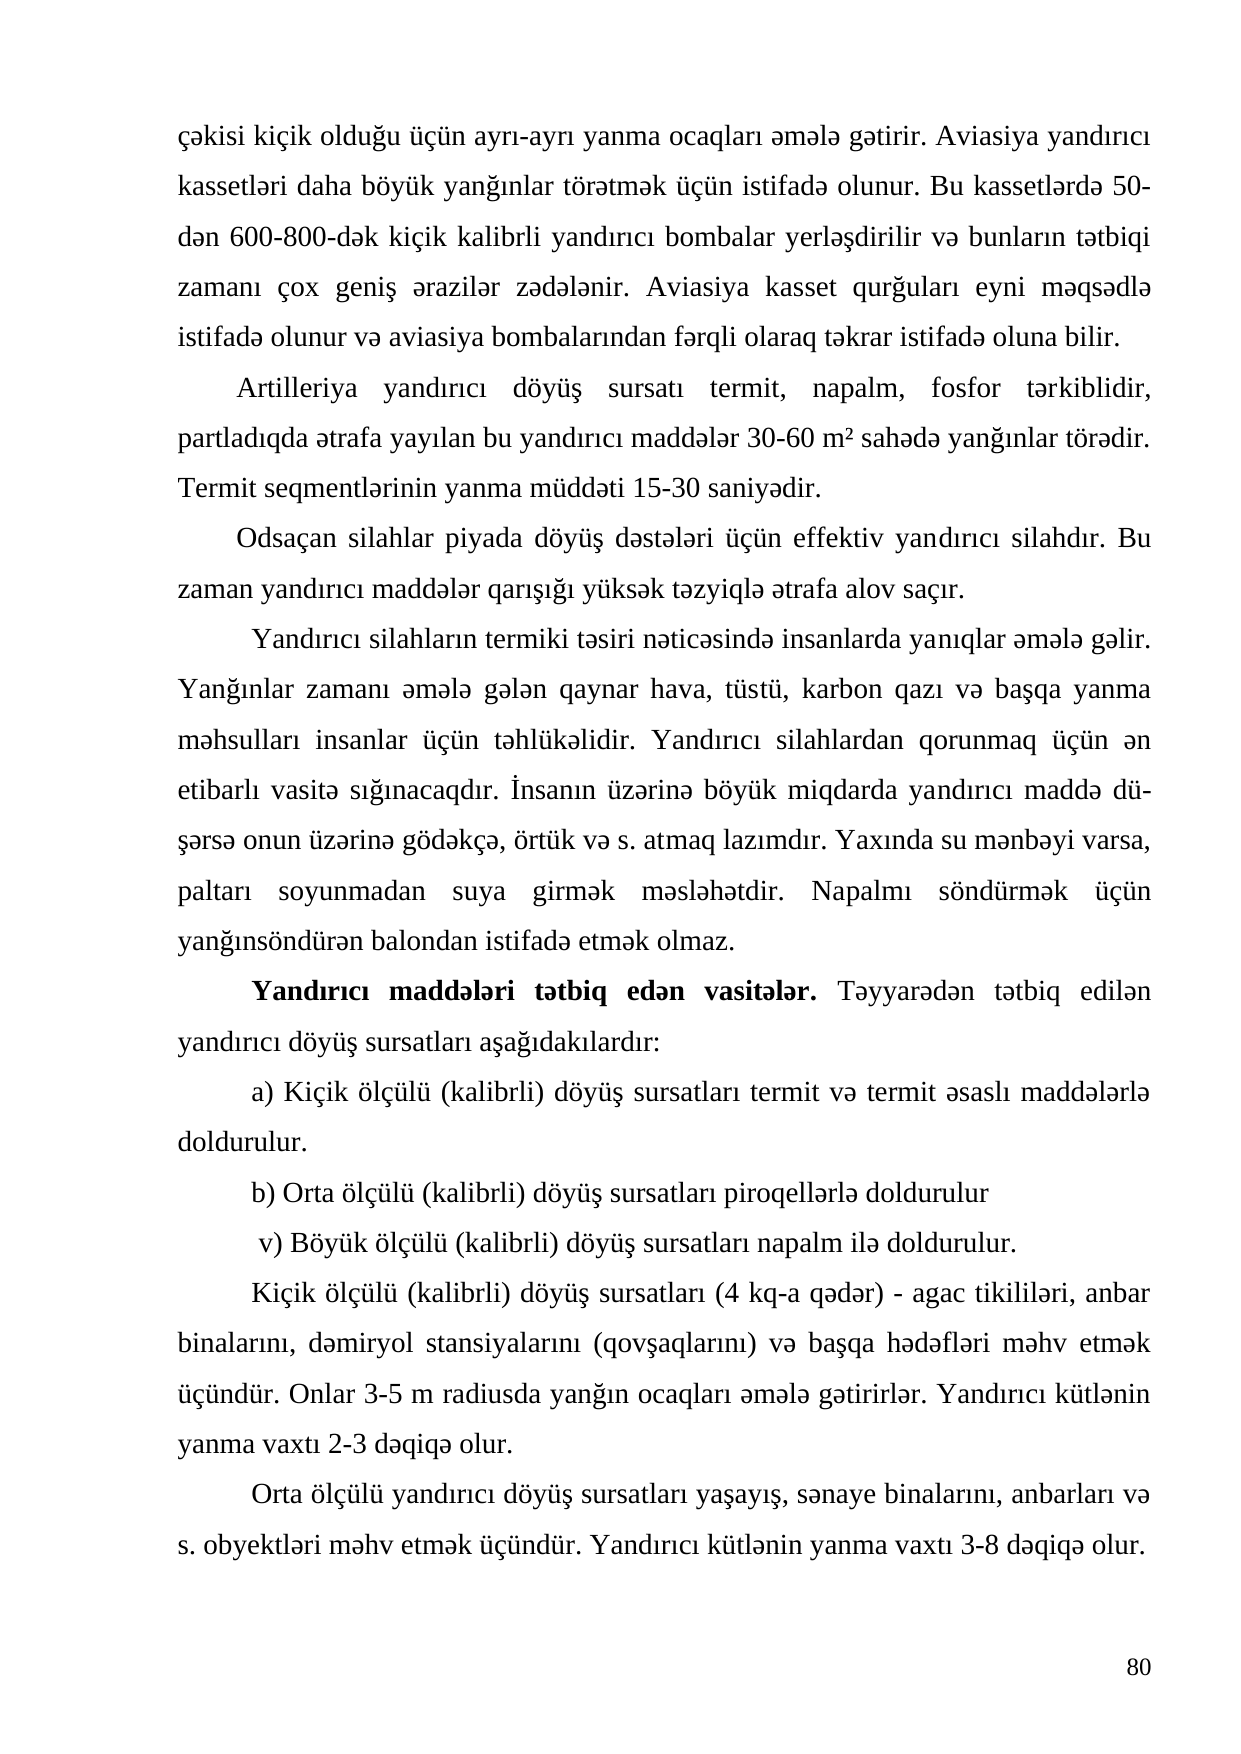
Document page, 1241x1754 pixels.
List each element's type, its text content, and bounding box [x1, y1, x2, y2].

text b) Orta ölçülü (kalibrli) döyüş sursatları piroqellərlə doldurulur [177, 1175, 1152, 1208]
text a) Kiçik ölçülü (kalibrli) döyüş sursatları termit və termit əsaslı maddələrlə doldurulur. [177, 1074, 1152, 1158]
text Artilleriya yandırıcı döyüş sursatı termit, napalm, fosfor tərkiblidir, partladıqda ətrafa yayılan bu yandırıcı maddələr 30-60 m² sahədə yanğınlar törədir. Termit seqmentlərinin yanma müddəti 15-30 saniyədir. [177, 370, 1152, 504]
text Odsaçan silahlar piyada döyüş dəstələri üçün effektiv yandırıcı silahdır. Bu zaman yandırıcı maddələr qarışığı yüksək təzyiqlə ətrafa alov saçır. Yandırıcı silahların termiki təsiri nəticəsində insanlarda yanıqlar əmələ gəlir. Yanğınlar zamanı əmələ gələn qaynar hava, tüstü, karbon qazı və başqa yanma məhsulları insanlar üçün təhlükəlidir. Yandırıcı silahlardan qorunmaq üçün ən etibarlı vasitə sığınacaqdır. İnsanın üzərinə böyük miqdarda yandırıcı maddə düşərsə onun üzərinə gödəkçə, örtük və s. atmaq lazımdır. Yaxında su mənbəyi varsa, paltarı soyunmadan suya girmək məsləhətdir. Napalmı söndürmək üçün yanğınsöndürən balondan istifadə etmək olmaz. [177, 521, 1152, 957]
text Kiçik ölçülü (kalibrli) döyüş sursatları (4 kq-a qədər) - agac tikililəri, anbar binalarını, dəmiryol stansiyalarını (qovşaqlarını) və başqa hədəfləri məhv etmək üçündür. Onlar 3-5 m radiusda yanğın ocaqları əmələ gətirirlər. Yandırıcı kütlənin yanma vaxtı 2-3 dəqiqə olur. [177, 1275, 1152, 1460]
text v) Böyük ölçülü (kalibrli) döyüş sursatları napalm ilə doldurulur. [177, 1225, 1152, 1258]
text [177, 118, 1152, 353]
text Orta ölçülü yandırıcı döyüş sursatları yaşayış, sənaye binalarını, anbarları və s. obyektləri məhv etmək üçündür. Yandırıcı kütlənin yanma vaxtı 3-8 dəqiqə olur. [177, 1477, 1152, 1560]
text Yandırıcı maddələri tətbiq edən vasitələr. Təyyarədən tətbiq edilən yandırıcı döyüş sursatları aşağıdakılardır: [177, 973, 1152, 1057]
